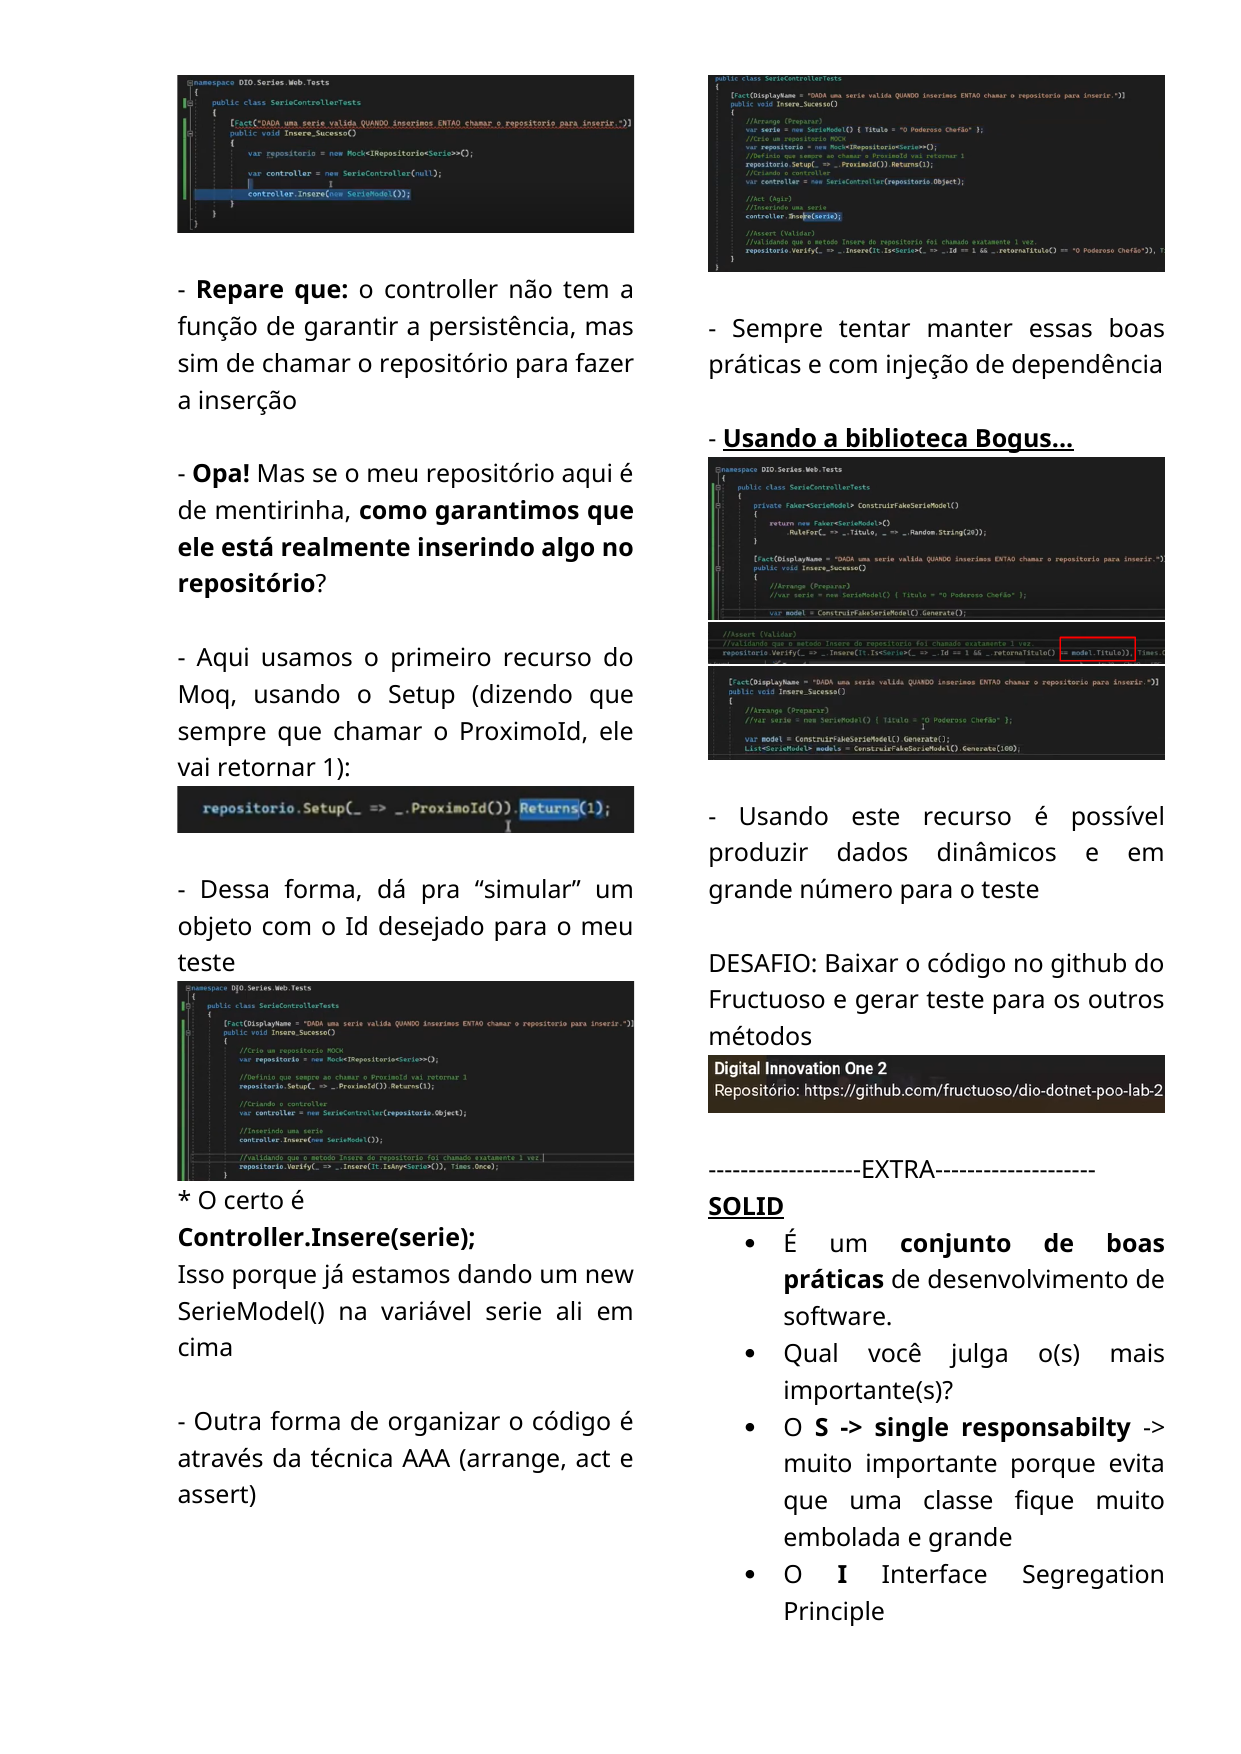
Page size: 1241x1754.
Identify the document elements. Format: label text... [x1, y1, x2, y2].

picture [708, 457, 1165, 620]
text - Usando a biblioteca Bogus... [708, 421, 1165, 454]
text Controller.Insere(serie); [177, 1220, 634, 1254]
picture [708, 1055, 1165, 1113]
picture [177, 981, 635, 1181]
picture [708, 622, 1165, 664]
text - Outra forma de organizar o código é através da técnica AAA (arrange, act e assert) [177, 1403, 634, 1511]
text - Usando este recurso é possível produzir dados dinâmicos e em grande número para o teste [708, 798, 1165, 906]
text -------------------EXTRA-------------------- [708, 1152, 1165, 1186]
picture [708, 75, 1165, 272]
list O I Interface Segregation Principle [746, 1556, 1165, 1627]
picture [708, 666, 1165, 760]
picture [177, 786, 635, 833]
text * O certo é [177, 1183, 634, 1217]
text - Aqui usamos o primeiro recurso do Moq, usando o Setup (dizendo que sempre que chamar o ProximoId, ele vai retornar 1): [177, 640, 634, 784]
list É um conjunto de boas práticas de desenvolvimento de software. [746, 1225, 1165, 1333]
text - Sempre tentar manter essas boas práticas e com injeção de dependência [708, 310, 1165, 381]
text - Dessa forma, dá pra “simular” um objeto com o Id desejado para o meu teste [177, 871, 634, 979]
list Qual você julga o(s) mais importante(s)? [746, 1336, 1165, 1407]
text Isso porque já estamos dando um new SerieModel() na variável serie ali em cima [177, 1256, 634, 1364]
text - Repare que: o controller não tem a função de garantir a persistência, mas sim de chamar o repositório para fazer a inserção [177, 272, 634, 416]
text SOLID [708, 1189, 1165, 1223]
picture [177, 75, 635, 233]
text DESAFIO: Baixar o código no github do Fructuoso e gerar teste para os outros métodos [708, 945, 1165, 1053]
text - Opa! Mas se o meu repositório aqui é de mentirinha, como garantimos que ele está realmente inserindo algo no repositório? [177, 456, 634, 600]
list O S -> single responsabilty -> muito importante porque evita que uma classe fique muito embolada e grande [746, 1409, 1165, 1554]
